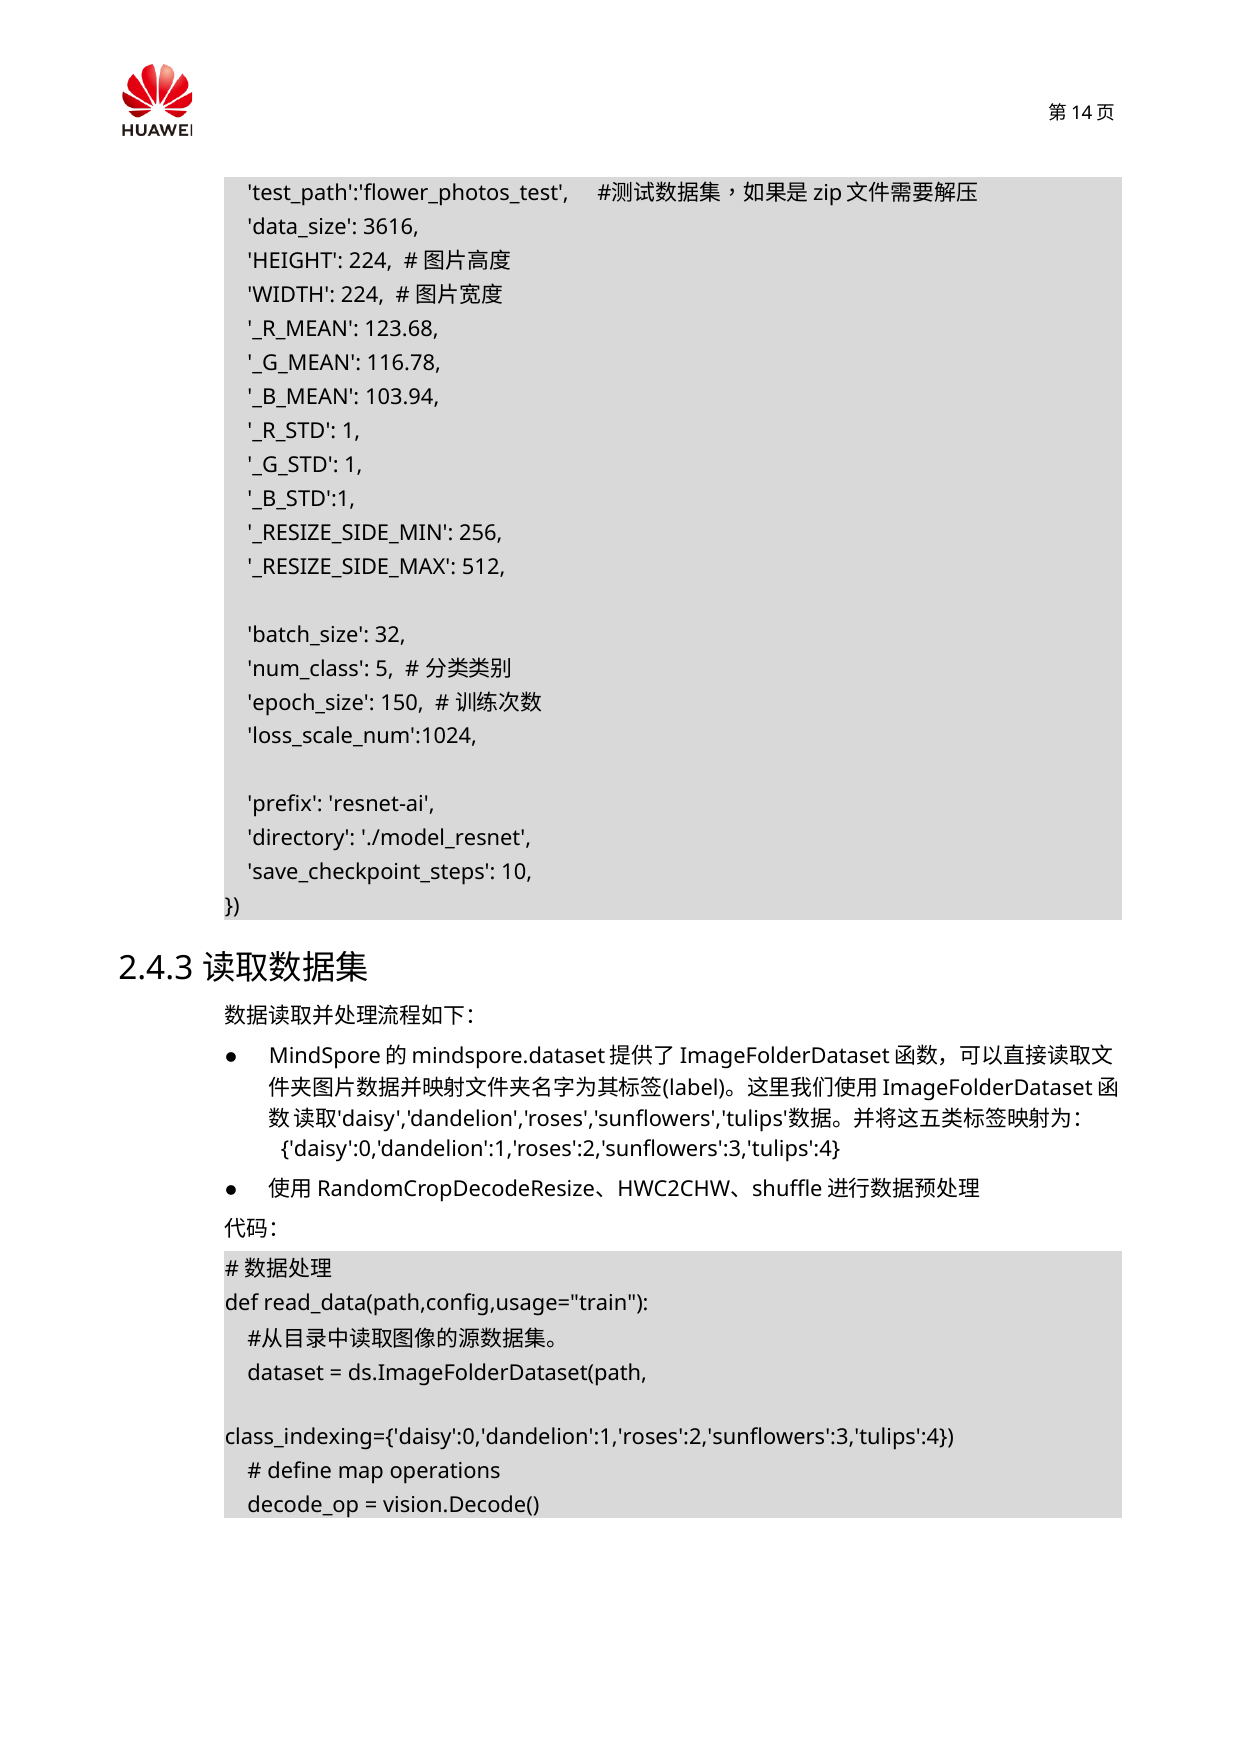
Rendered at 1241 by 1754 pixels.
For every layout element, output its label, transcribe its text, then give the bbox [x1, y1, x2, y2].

text }) [224, 890, 1122, 920]
text def read_data(path,config,usage="train"): [224, 1287, 1122, 1317]
text 'prefix': 'resnet-ai', [224, 788, 1122, 818]
text # 数据处理 [224, 1251, 1122, 1283]
text '_G_STD': 1, [224, 449, 1122, 479]
text class_indexing={'daisy':0,'dandelion':1,'roses':2,'sunflowers':3,'tulips':4}) [224, 1391, 1122, 1451]
text 'HEIGHT': 224, # 图片高度 [224, 245, 1122, 275]
text 'num_class': 5, # 分类类别 [224, 653, 1122, 682]
text '_R_MEAN': 123.68, [224, 313, 1122, 343]
text '_G_MEAN': 116.78, [224, 347, 1122, 377]
text 'test_path':'flower_photos_test', #测试数据集，如果是zip文件需要解压 [224, 177, 1122, 207]
text 使用RandomCropDecodeResize、HWC2CHW、shuffle进行数据预处理 [224, 1171, 1122, 1203]
text '_B_STD':1, [224, 483, 1122, 513]
text '_R_STD': 1, [224, 415, 1122, 445]
text decode_op = vision.Decode() [224, 1489, 1122, 1518]
text #从目录中读取图像的源数据集。 [224, 1321, 1122, 1353]
text 'epoch_size': 150, # 训练次数 [224, 687, 1122, 716]
text # define map operations [224, 1455, 1122, 1484]
text 'loss_scale_num':1024, [224, 721, 1122, 750]
text dataset = ds.ImageFolderDataset(path, [224, 1357, 1122, 1387]
picture [122, 64, 193, 136]
text 代码： [224, 1211, 1122, 1243]
text 'batch_size': 32, [224, 619, 1122, 648]
text '_RESIZE_SIDE_MIN': 256, [224, 517, 1122, 547]
text 'save_checkpoint_steps': 10, [224, 856, 1122, 886]
text 数据读取并处理流程如下： [224, 998, 1122, 1029]
text '_RESIZE_SIDE_MAX': 512, [224, 551, 1122, 581]
text '_B_MEAN': 103.94, [224, 381, 1122, 411]
subtitle 读取数据集 [118, 941, 1122, 989]
text MindSpore的mindspore.dataset提供了ImageFolderDataset函数，可以直接读取文件夹图片数据并映射文件夹名字为其标签(label)。这里我们使用ImageFolderDataset函数 读取'daisy','dandelion','roses','sunflowers','tulips'数据。并将这五类标签映射为： {'daisy':0,'dandelion':1,'roses':2,'sunflowers':3,'tulips':4} [224, 1038, 1122, 1163]
text 'WIDTH': 224, # 图片宽度 [224, 279, 1122, 309]
text 'directory': './model_resnet', [224, 822, 1122, 852]
text 'data_size': 3616, [224, 211, 1122, 241]
